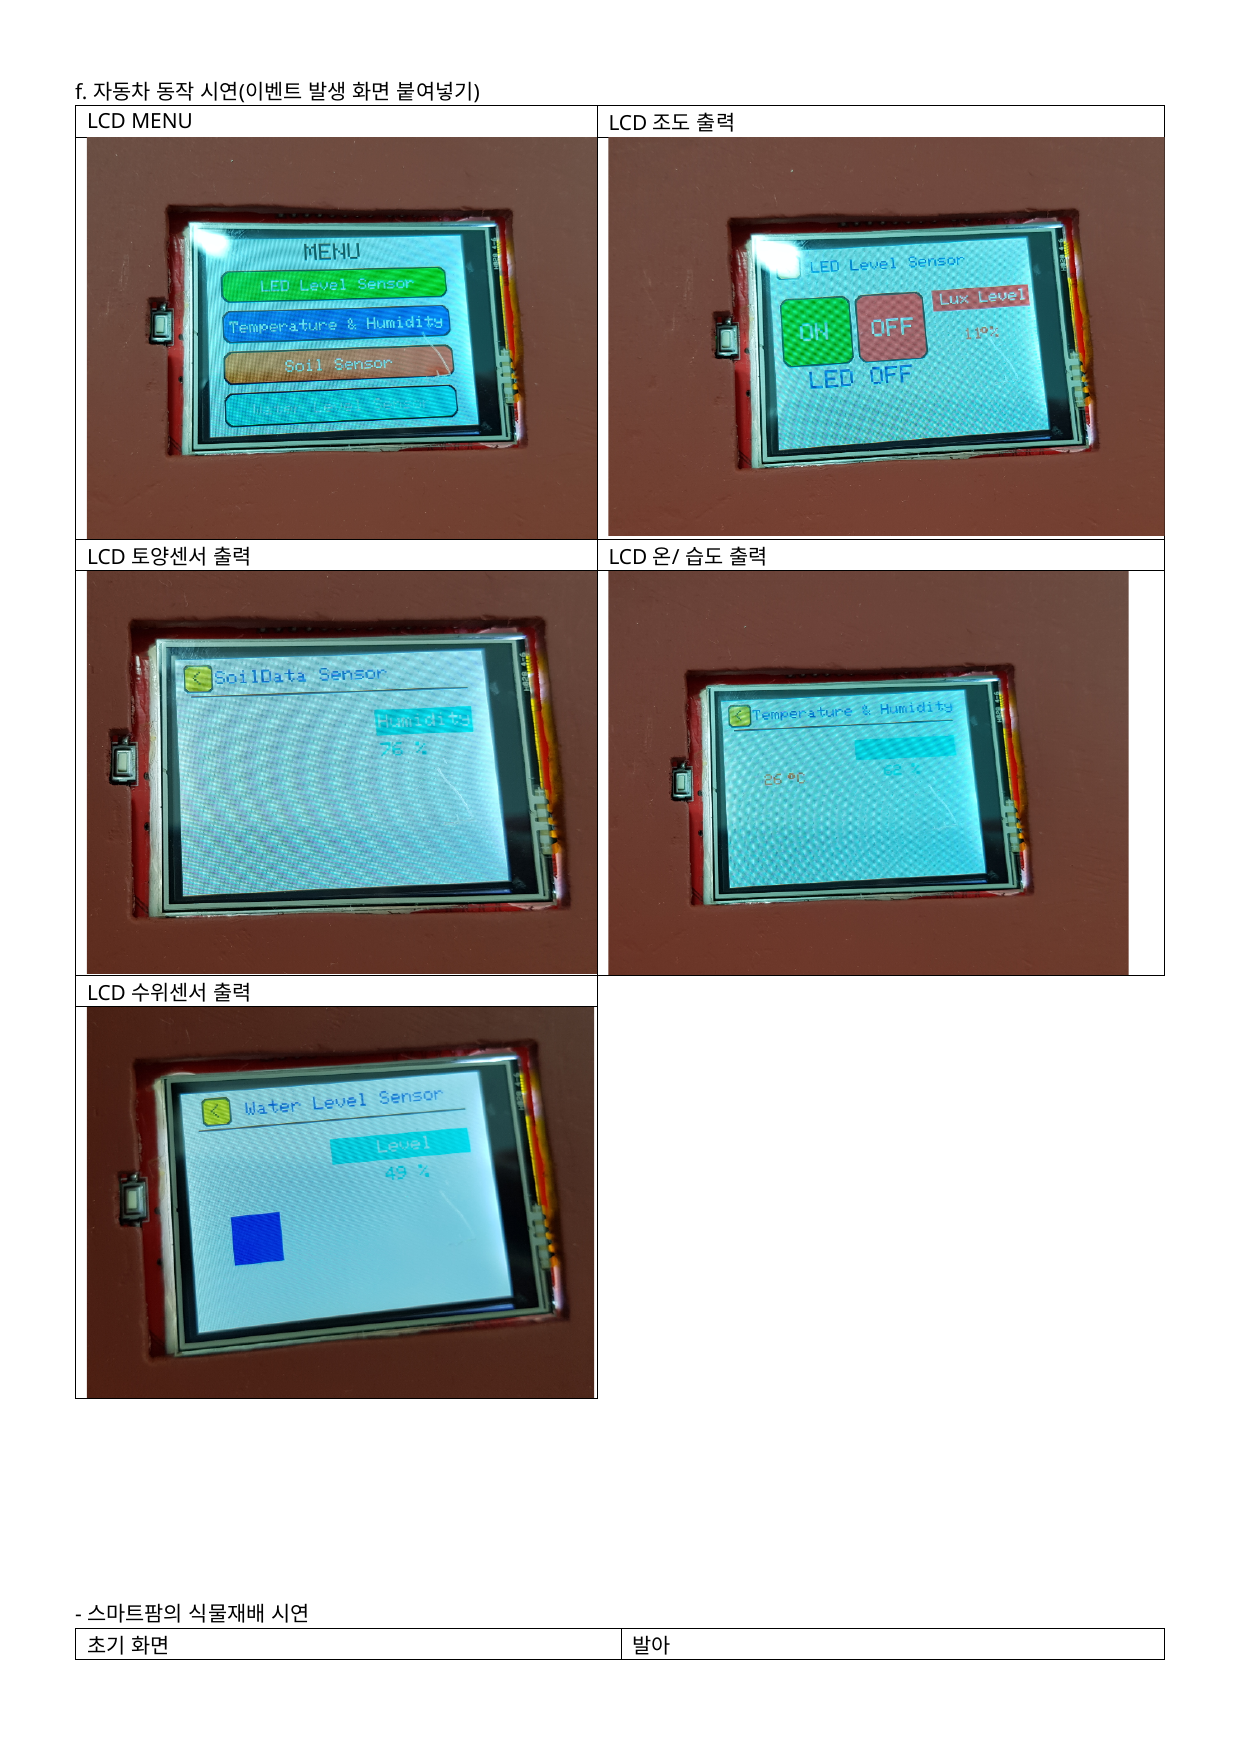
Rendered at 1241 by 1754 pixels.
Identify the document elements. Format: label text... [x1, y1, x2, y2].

table_cell [76, 1007, 86, 1398]
picture [86, 137, 597, 539]
text - 스마트팜의 식물재배 시연 [75, 1598, 1165, 1628]
picture [608, 137, 1165, 536]
table_header 발아 [622, 1629, 1164, 1659]
table_header LCD 조도 출력 [598, 106, 1164, 137]
picture [608, 571, 1129, 975]
table_cell [76, 138, 86, 539]
table_cell [598, 571, 608, 975]
table_cell [598, 138, 1164, 539]
picture [86, 571, 597, 974]
table_cell [76, 571, 597, 975]
table_header LCD MENU [76, 106, 597, 137]
table_cell LCD 토양센서 출력 [76, 540, 597, 570]
table_cell [1129, 571, 1164, 975]
table_header 초기 화면 [76, 1629, 621, 1659]
table_cell LCD 수위센서 출력 [76, 976, 597, 1006]
text f. 자동차 동작 시연(이벤트 발생 화면 붙여넣기) [75, 75, 1165, 105]
table_cell LCD 온/ 습도 출력 [598, 540, 1164, 570]
picture [86, 1007, 595, 1398]
